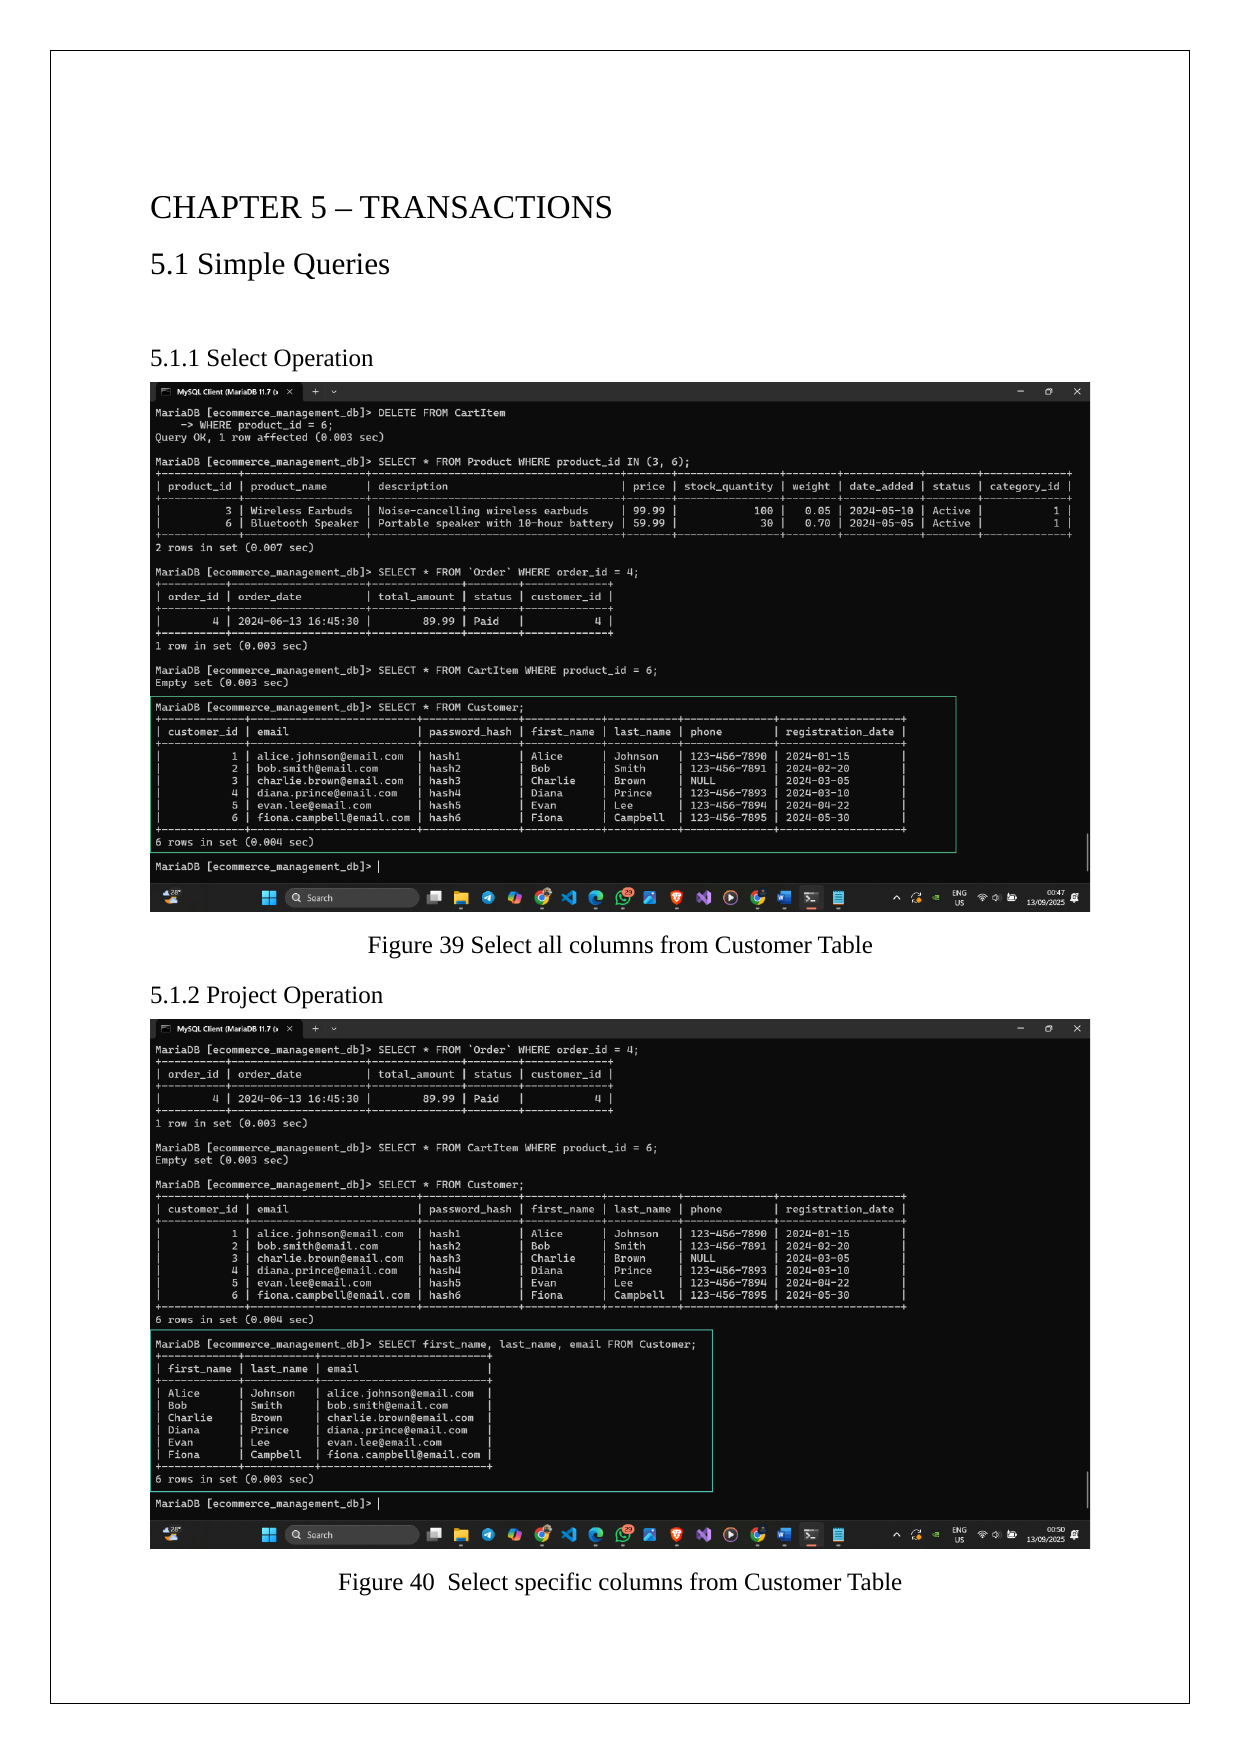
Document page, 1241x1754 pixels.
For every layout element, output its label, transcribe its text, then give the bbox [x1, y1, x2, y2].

text Figure 39 Select all columns from Customer Table [150, 930, 1090, 959]
picture [150, 382, 1091, 912]
subtitle 5.1.2 Project Operation [150, 980, 1090, 1009]
subtitle 5.1.1 Select Operation [150, 343, 1090, 372]
subtitle CHAPTER 5 – TRANSACTIONS [150, 187, 1090, 226]
picture [150, 1019, 1091, 1549]
text Figure 40 Select specific columns from Customer Table [150, 1567, 1090, 1596]
subtitle 5.1 Simple Queries [150, 246, 1090, 281]
